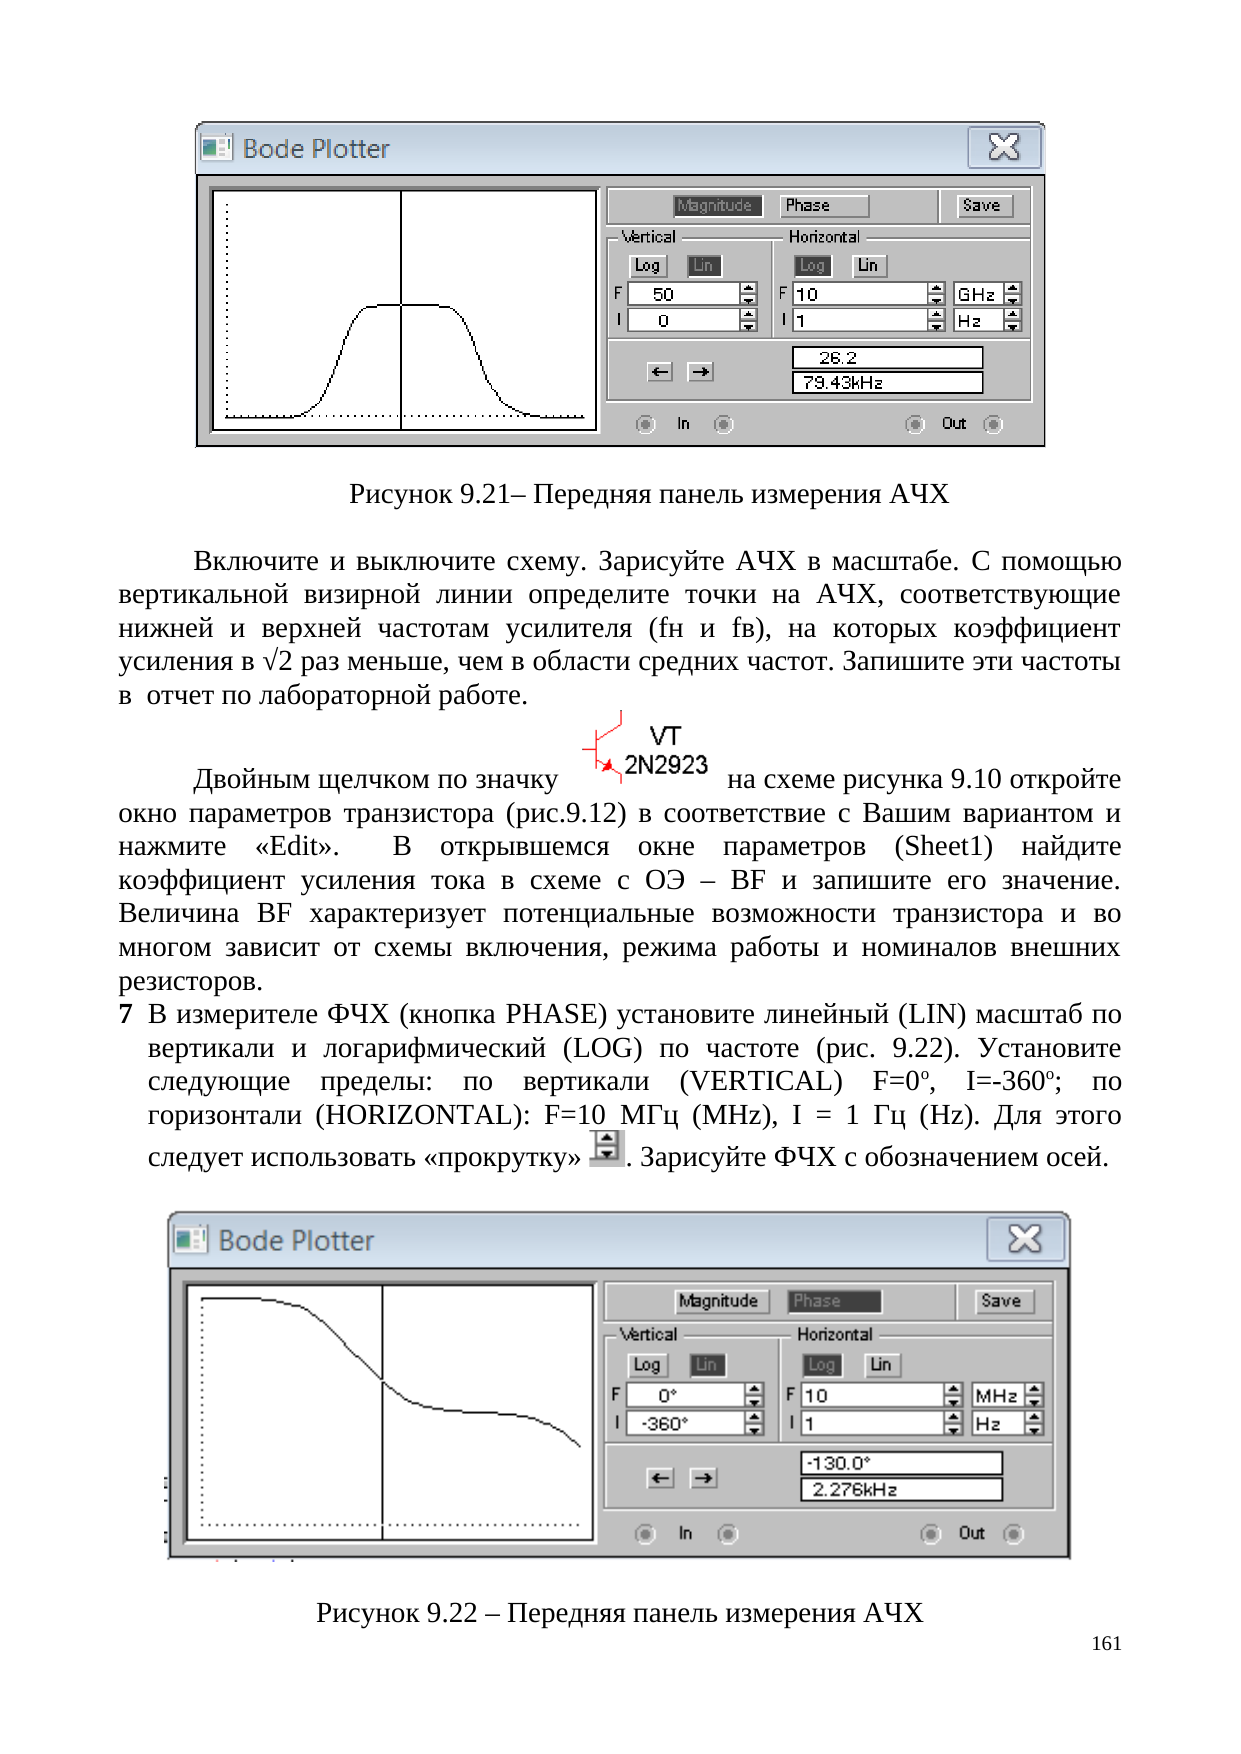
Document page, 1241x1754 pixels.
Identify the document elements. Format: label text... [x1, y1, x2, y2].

picture [164, 1206, 1077, 1562]
picture [589, 1130, 626, 1167]
picture [582, 710, 720, 789]
text Включите и выключите схему. Зарисуйте АЧХ в масштабе. С помощью вертикальной визирной линии определите точки на АЧХ, соответствующие нижней и верхней частотам усилителя (fн и fв), на которых коэффициент усиления в √2 раз меньше, чем в области средних частот. Запишите эти частоты в отчет по лабораторной работе. [118, 543, 1122, 711]
text Рисунок 9.21– Передняя панель измерения АЧХ [118, 476, 1122, 509]
text Рисунок 9.22 – Передняя панель измерения АЧХ [118, 1595, 1122, 1628]
text Двойным щелчком по значку на схеме рисунка 9.10 откройте окно параметров транзистора (рис.9.12) в соответствие с Вашим вариантом и нажмите «Edit». В открывшемся окне параметров (Sheet1) найдите коэффициент усиления тока в схеме с ОЭ – BF и запишите его значение. Величина BF характеризует потенциальные возможности транзистора и во многом зависит от схемы включения, режима работы и номиналов внешних резисторов. [118, 711, 1122, 996]
picture [194, 118, 1046, 448]
list В измерителе ФЧХ (кнопка PHASE) установите линейный (LIN) масштаб по вертикали и логарифмический (LOG) по частоте (рис. 9.22). Установите следующие пределы: по вертикали (VERTICAL) F=0o, I=-360o; по горизонтали (HORIZONTAL): F=10 MГц (MHz), I = 1 Гц (Hz). Для этого следует использовать «прокрутку» . Зарисуйте ФЧХ с обозначением осей. [118, 996, 1122, 1173]
